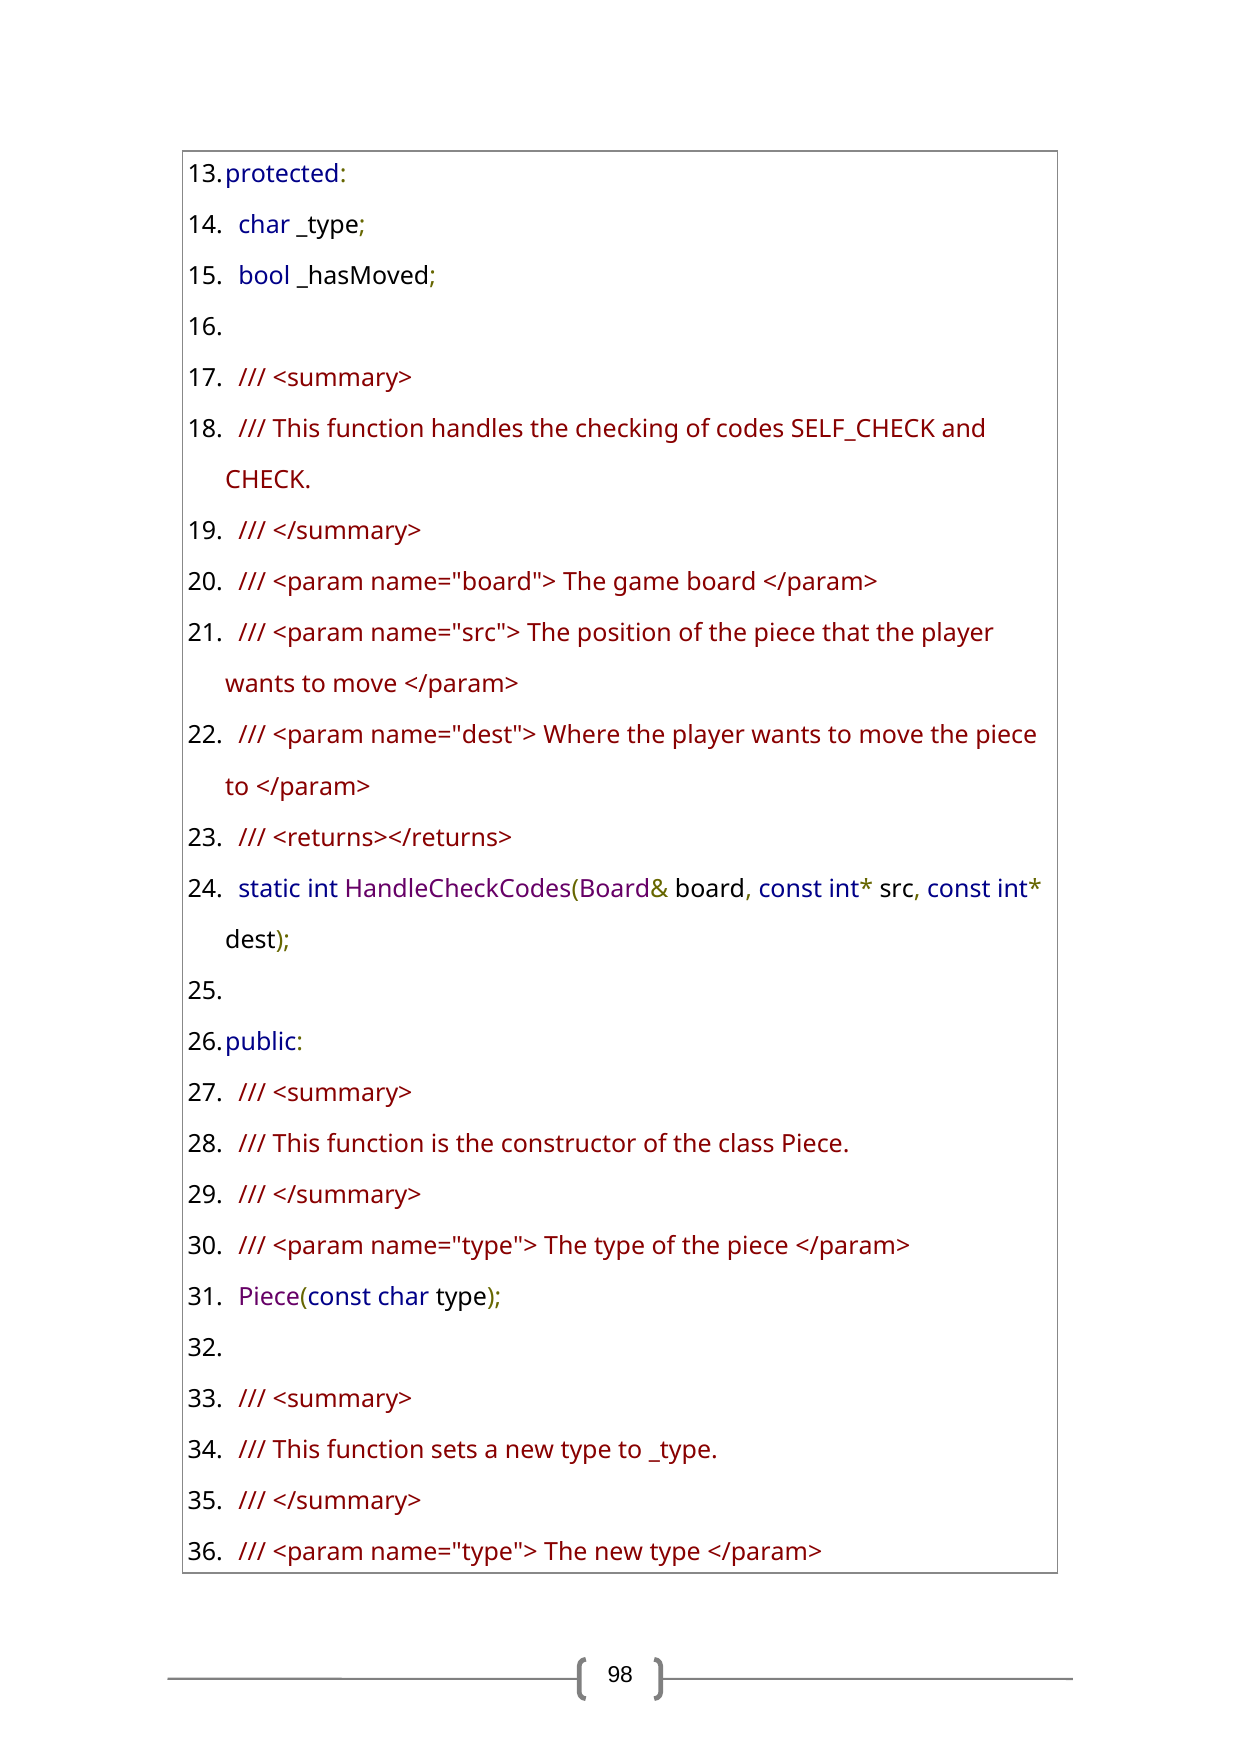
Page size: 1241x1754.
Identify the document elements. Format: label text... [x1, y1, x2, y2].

list /// <param name="src"> The position of the piece that the player wants to move </param> [183, 609, 1057, 700]
list /// <param name="dest"> Where the player wants to move the piece to </param> [183, 711, 1057, 802]
list /// This function sets a new type to _type. [183, 1426, 1057, 1466]
list public: [183, 1018, 1057, 1057]
list /// </summary> [183, 1171, 1057, 1211]
list char _type; [183, 201, 1057, 241]
list bool _hasMoved; [183, 252, 1057, 292]
list /// <summary> [183, 1069, 1057, 1108]
list protected: [183, 152, 1057, 190]
list /// <param name="type"> The new type </param> [183, 1528, 1057, 1572]
list static int HandleCheckCodes(Board& board, const int* src, const int* dest); [183, 864, 1057, 955]
list /// <param name="type"> The type of the piece </param> [183, 1222, 1057, 1262]
list /// This function handles the checking of codes SELF_CHECK and CHECK. [183, 405, 1057, 496]
list /// </summary> [183, 507, 1057, 547]
list Piece(const char type); [183, 1273, 1057, 1313]
list /// <summary> [183, 1375, 1057, 1415]
list /// This function is the constructor of the class Piece. [183, 1120, 1057, 1159]
list /// </summary> [183, 1477, 1057, 1517]
list /// <returns></returns> [183, 813, 1057, 853]
list /// <summary> [183, 354, 1057, 394]
list /// <param name="board"> The game board </param> [183, 558, 1057, 598]
